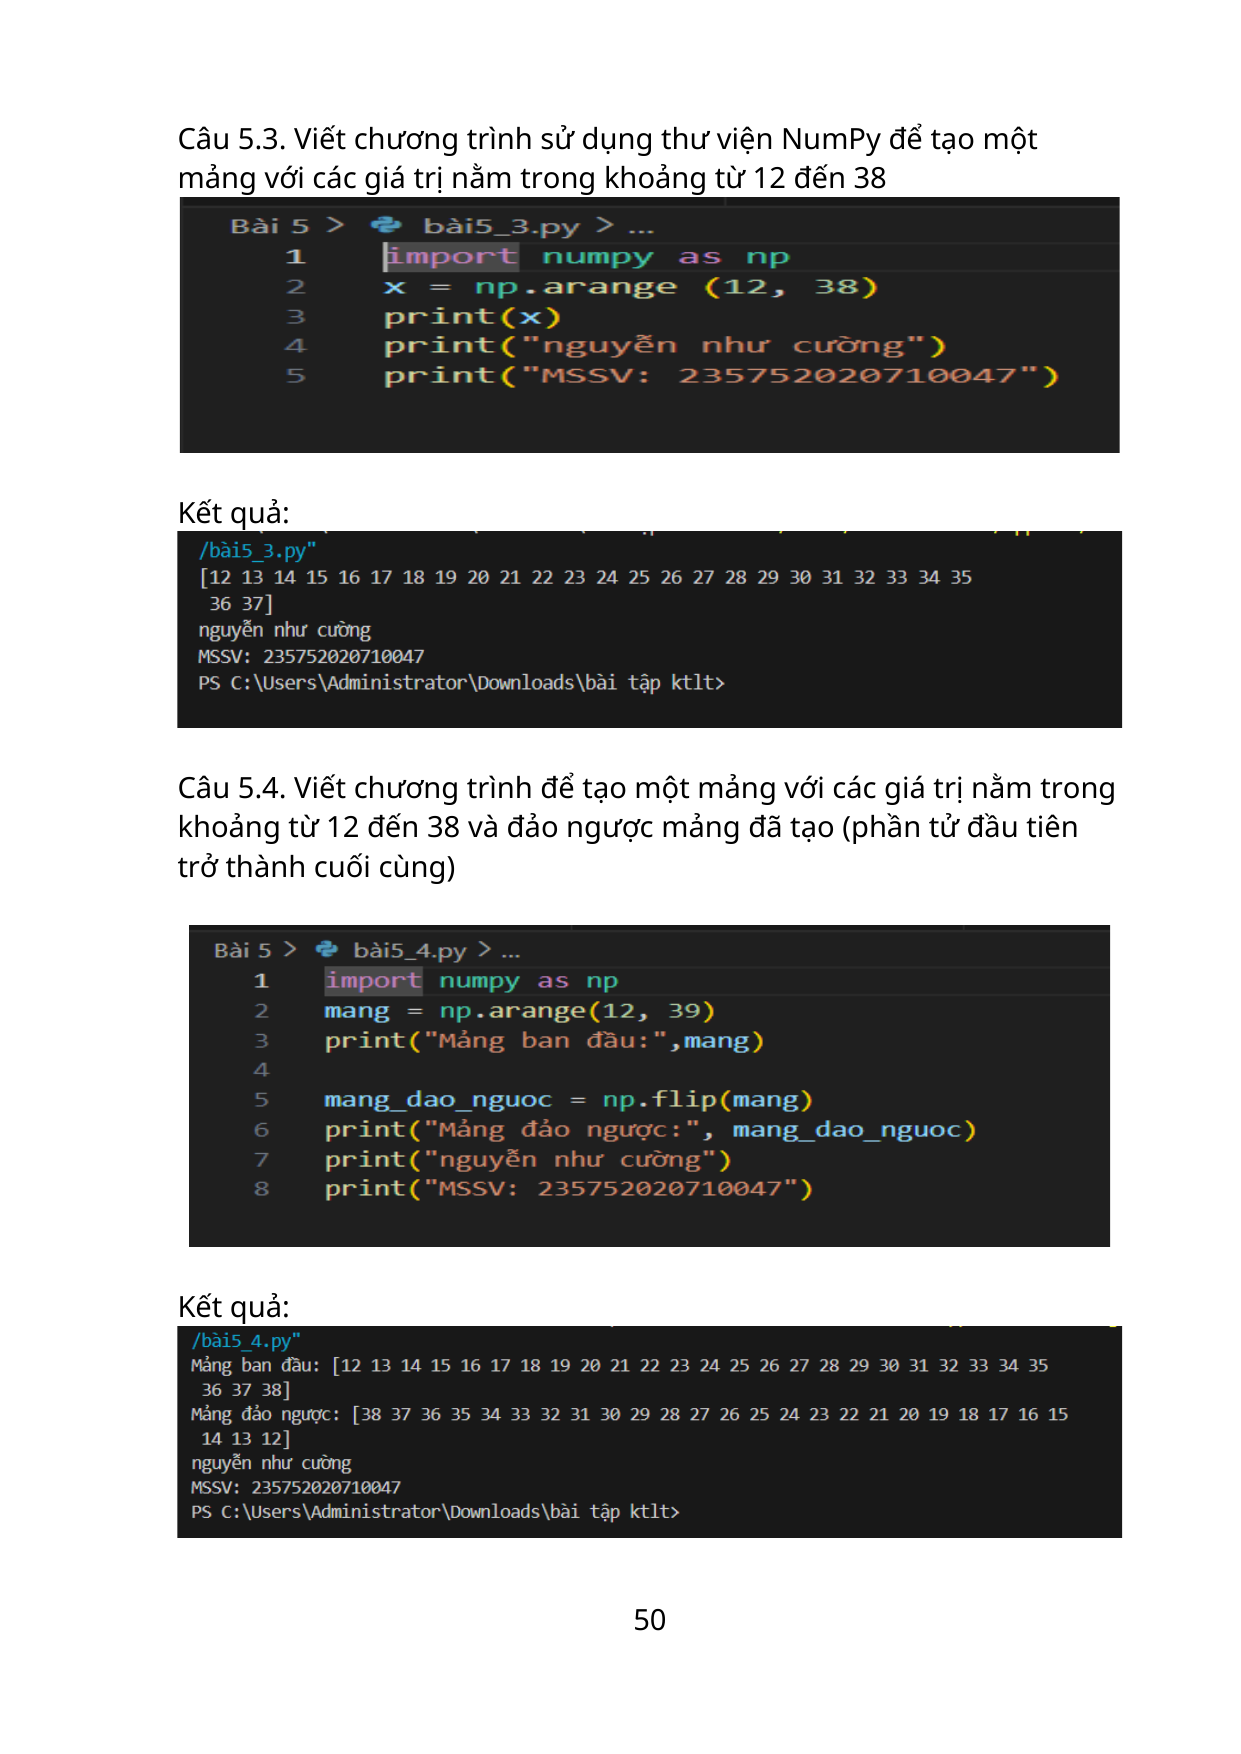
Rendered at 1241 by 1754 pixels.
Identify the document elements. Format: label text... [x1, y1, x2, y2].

text Kết quả: [177, 1287, 1122, 1326]
text Câu 5.3. Viết chương trình sử dụng thư viện NumPy để tạo một mảng với các giá trị nằm trong khoảng từ 12 đến 38 [177, 118, 1122, 197]
picture [177, 1326, 1123, 1538]
text Kết quả: [177, 492, 1122, 531]
text Câu 5.4. Viết chương trình để tạo một mảng với các giá trị nằm trong khoảng từ 12 đến 38 và đảo ngược mảng đã tạo (phần tử đầu tiên trở thành cuối cùng) [177, 767, 1122, 926]
picture [177, 531, 1123, 728]
picture [179, 197, 1120, 453]
picture [189, 925, 1111, 1247]
